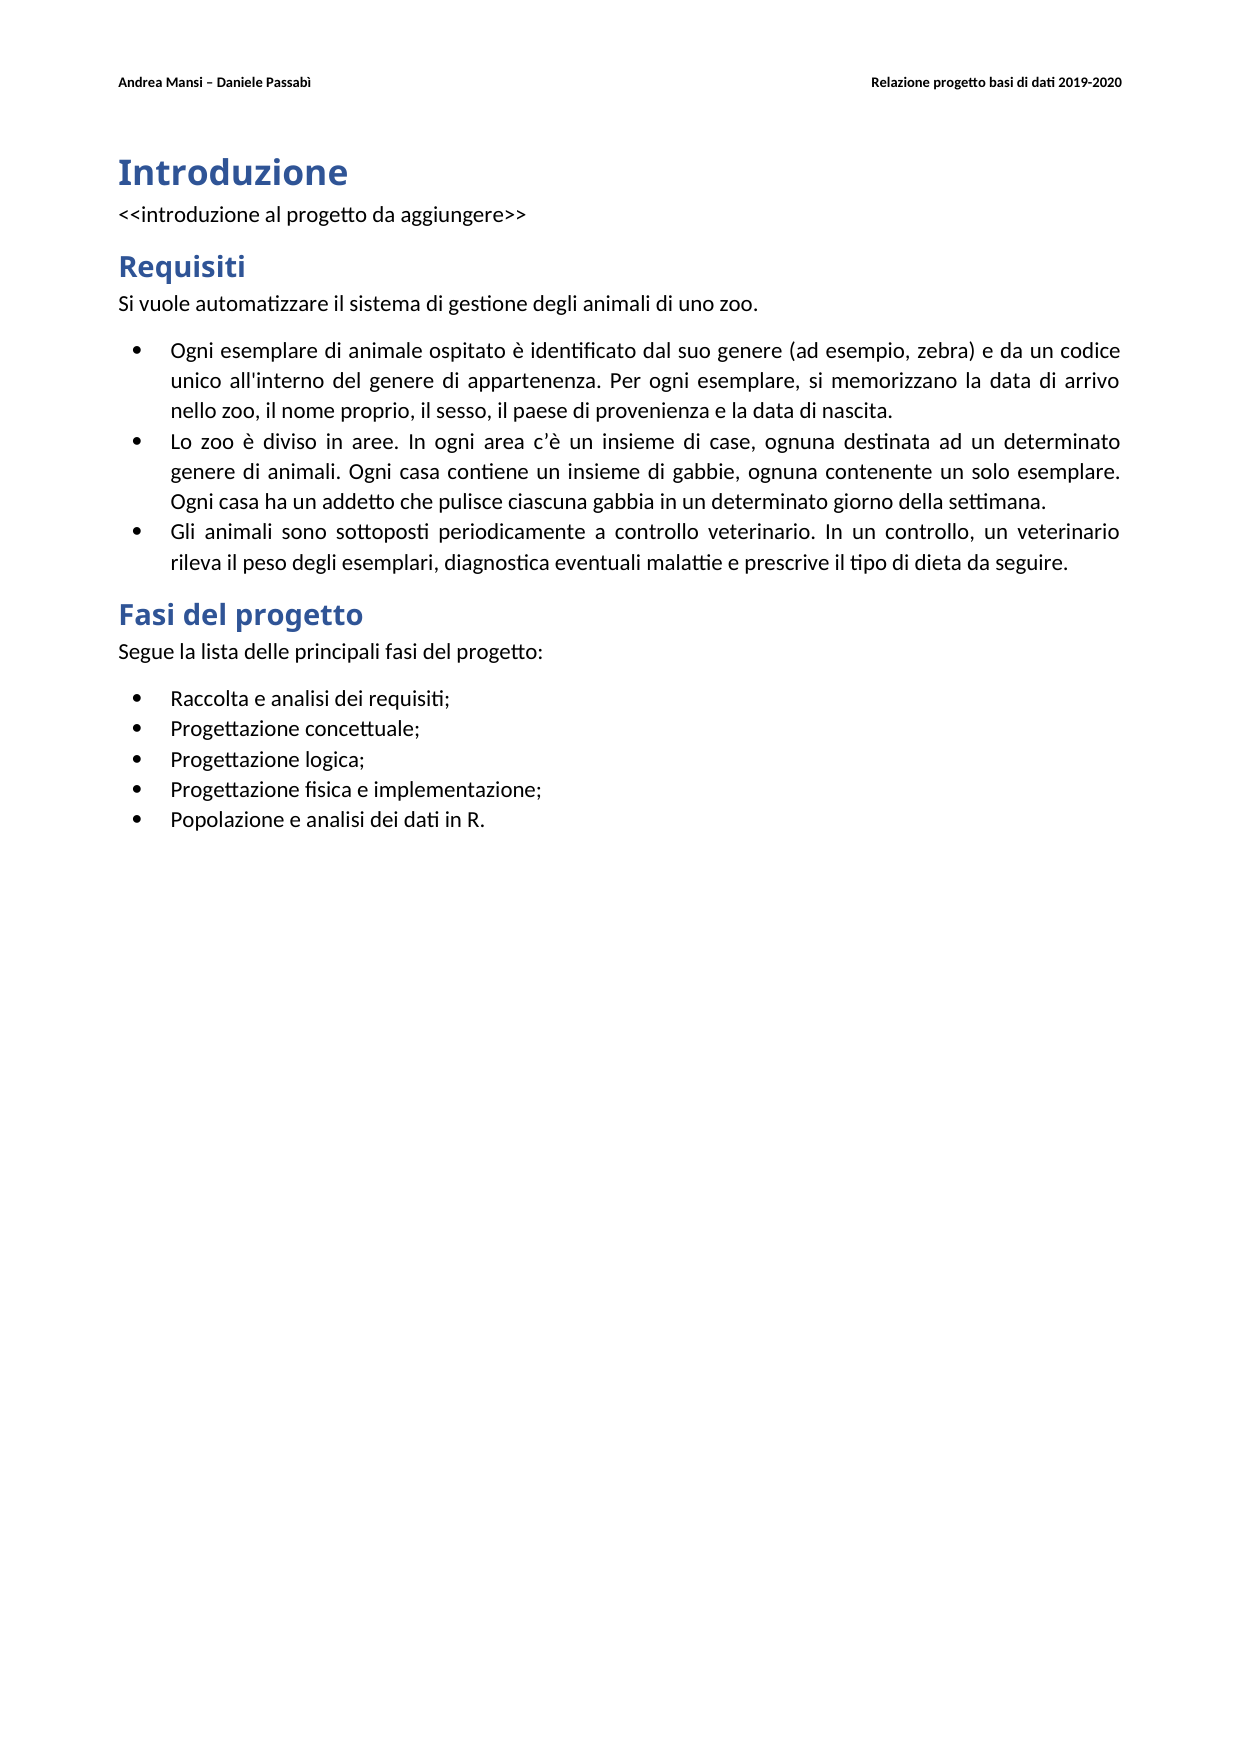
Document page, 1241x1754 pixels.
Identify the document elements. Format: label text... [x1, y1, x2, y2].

text Si vuole automatizzare il sistema di gestione degli animali di uno zoo. [118, 289, 1122, 317]
subtitle Fasi del progetto [118, 594, 1122, 634]
text <<introduzione al progetto da aggiungere>> [118, 200, 1122, 228]
list Gli animali sono sottoposti periodicamente a controllo veterinario. In un controllo, un veterinario rileva il peso degli esemplari, diagnostica eventuali malattie e prescrive il tipo di dieta da seguire. [133, 517, 1122, 576]
list Progettazione logica; [133, 745, 1122, 773]
subtitle Introduzione [118, 148, 1122, 196]
subtitle Requisiti [118, 247, 1122, 286]
list Lo zoo è diviso in aree. In ogni area c’è un insieme di case, ognuna destinata ad un determinato genere di animali. Ogni casa contiene un insieme di gabbie, ognuna contenente un solo esemplare. Ogni casa ha un addetto che pulisce ciascuna gabbia in un determinato giorno della settimana. [133, 427, 1122, 515]
list Ogni esemplare di animale ospitato è identificato dal suo genere (ad esempio, zebra) e da un codice unico all'interno del genere di appartenenza. Per ogni esemplare, si memorizzano la data di arrivo nello zoo, il nome proprio, il sesso, il paese di provenienza e la data di nascita. [133, 336, 1122, 425]
list Popolazione e analisi dei dati in R. [133, 805, 1122, 833]
text Segue la lista delle principali fasi del progetto: [118, 637, 1122, 665]
list Raccolta e analisi dei requisiti; [133, 684, 1122, 712]
list Progettazione fisica e implementazione; [133, 775, 1122, 803]
list Progettazione concettuale; [133, 714, 1122, 742]
